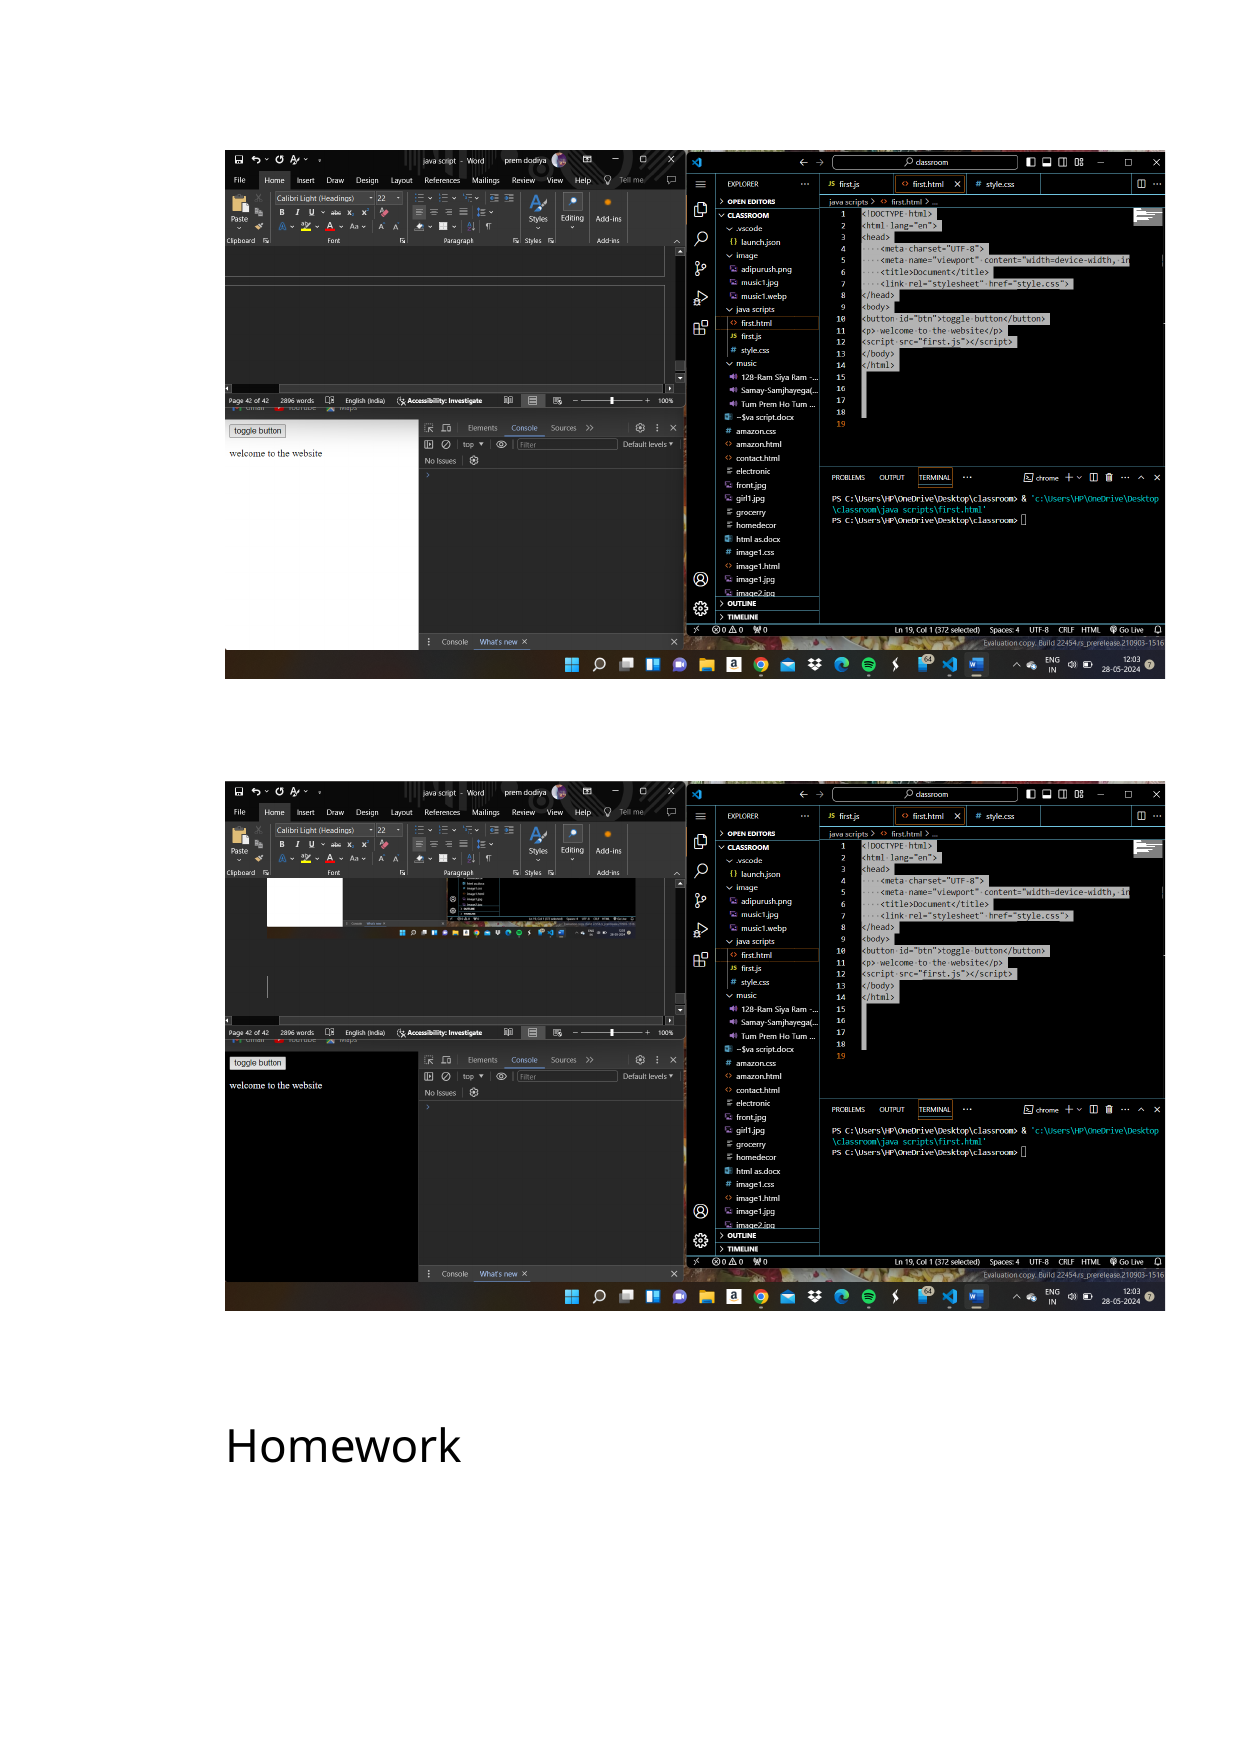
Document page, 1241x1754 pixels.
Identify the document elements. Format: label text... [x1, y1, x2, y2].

picture [225, 781, 1166, 1311]
text Homework [150, 1413, 1090, 1476]
picture [225, 150, 1166, 679]
